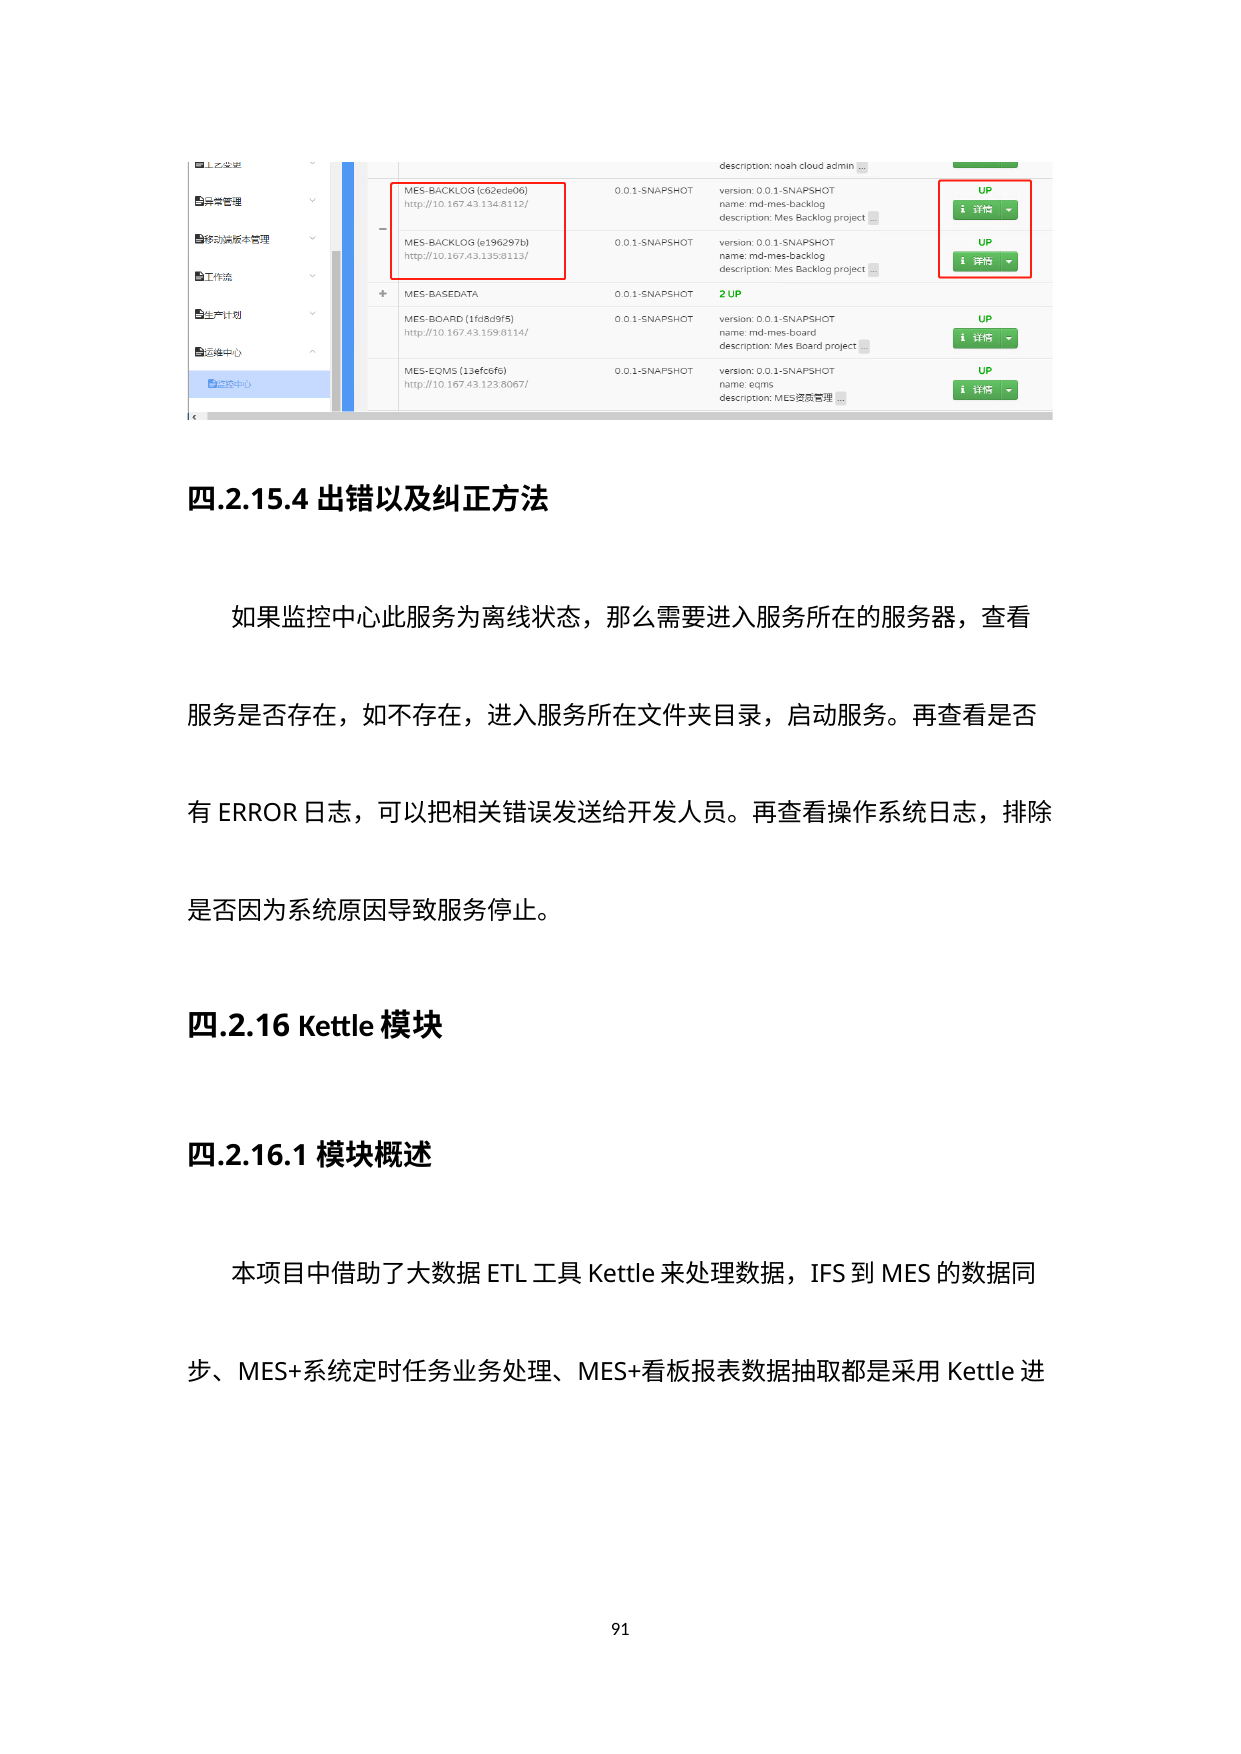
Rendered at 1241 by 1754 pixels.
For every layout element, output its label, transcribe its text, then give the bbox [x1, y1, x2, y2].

picture [187, 162, 1053, 420]
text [187, 1239, 1053, 1402]
text 如果监控中心此服务为离线状态，那么需要进入服务所在的服务器，查看服务是否存在，如不存在，进入服务所在文件夹目录，启动服务。再查看是否有ERROR日志，可以把相关错误发送给开发人员。再查看操作系统日志，排除是否因为系统原因导致服务停止。 [187, 583, 1053, 941]
subtitle 出错以及纠正方法 [187, 464, 1053, 529]
subtitle Kettle模块 [187, 990, 1053, 1055]
subtitle 模块概述 [187, 1120, 1053, 1185]
